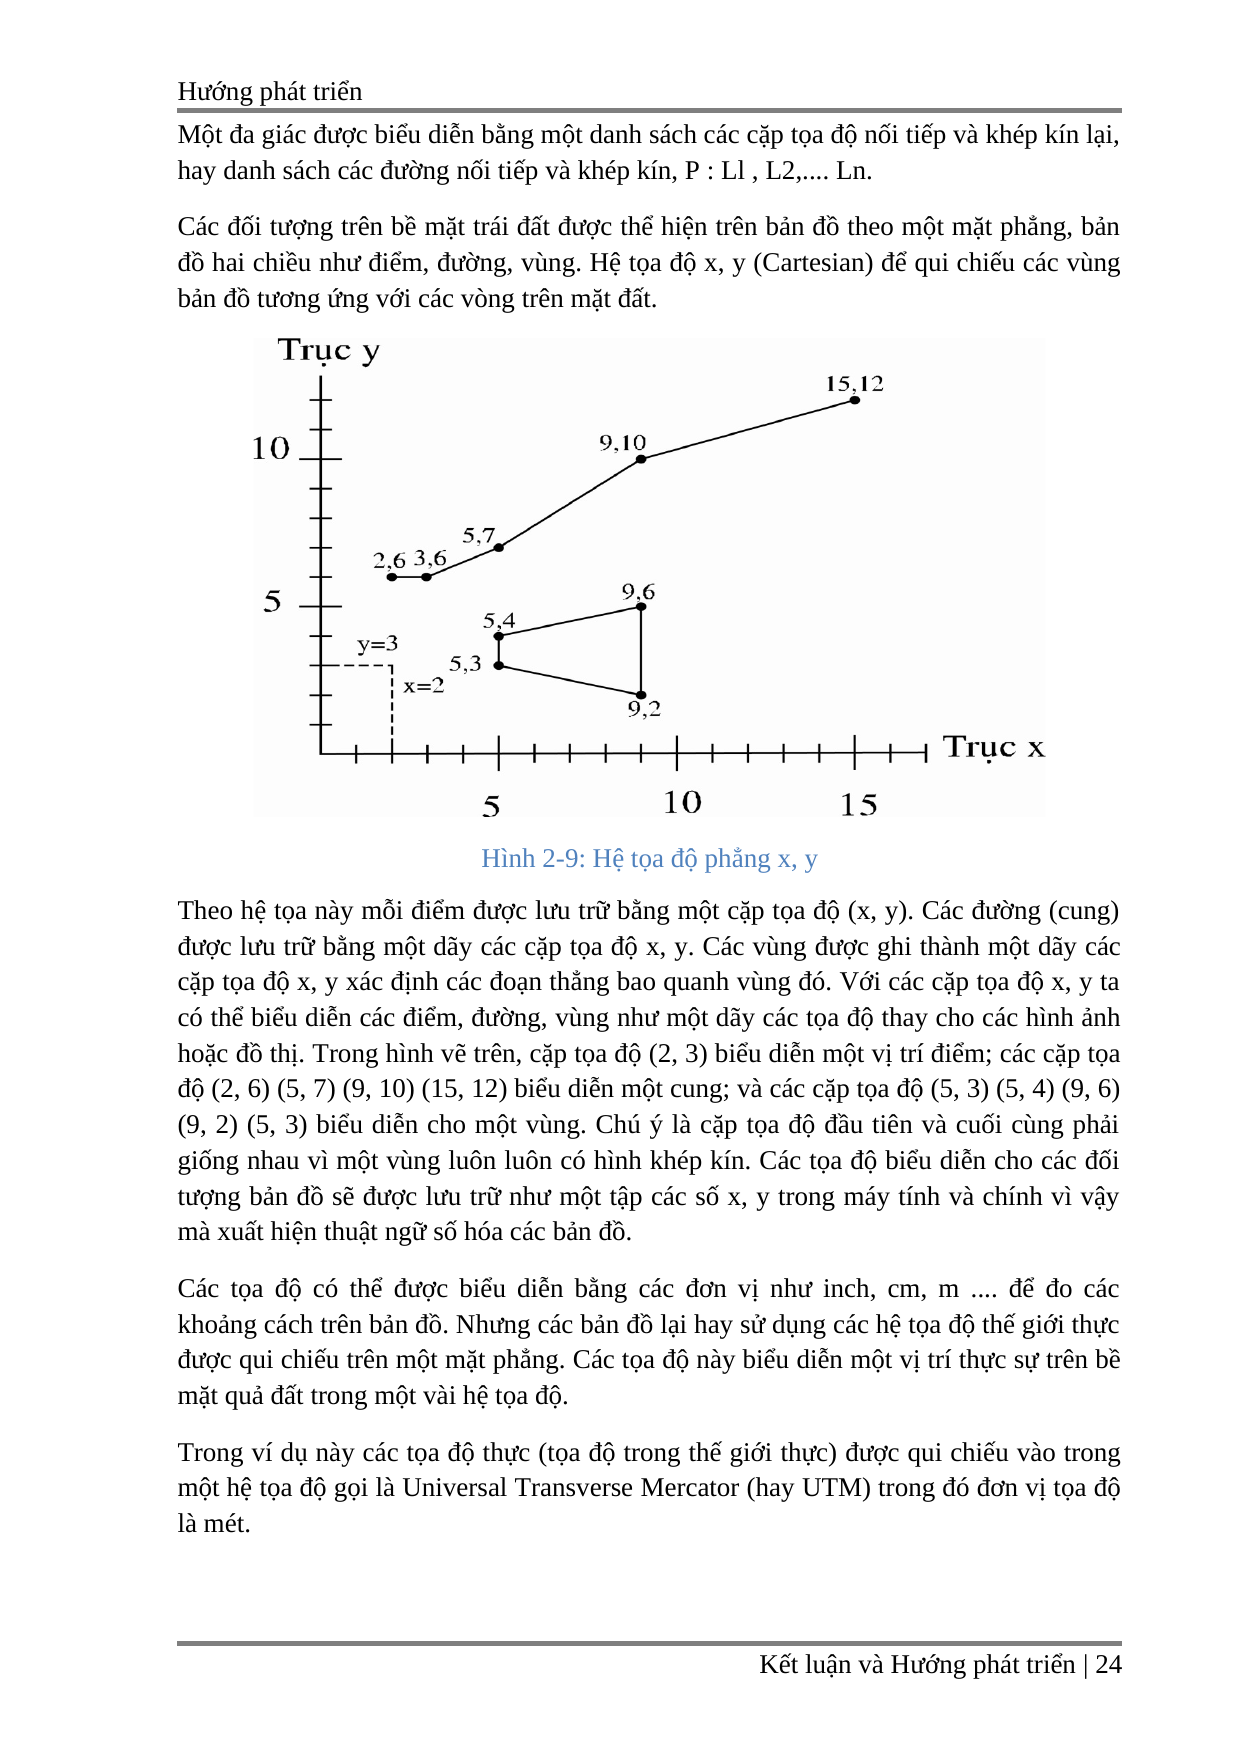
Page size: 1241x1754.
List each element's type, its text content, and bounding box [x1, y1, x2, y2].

text Theo hệ tọa này mỗi điểm được lưu trữ bằng một cặp tọa độ (x, y). Các đường (cung) được lưu trữ bằng một dãy các cặp tọa độ x, y. Các vùng được ghi thành một dãy các cặp tọa độ x, y xác định các đoạn thẳng bao quanh vùng đó. Với các cặp tọa độ x, y ta có thể biểu diễn các điểm, đường, vùng như một dãy các tọa độ thay cho các hình ảnh hoặc đồ thị. Trong hình vẽ trên, cặp tọa độ (2, 3) biểu diễn một vị trí điểm; các cặp tọa độ (2, 6) (5, 7) (9, 10) (15, 12) biểu diễn một cung; và các cặp tọa độ (5, 3) (5, 4) (9, 6) (9, 2) (5, 3) biểu diễn cho một vùng. Chú ý là cặp tọa độ đầu tiên và cuối cùng phải giống nhau vì một vùng luôn luôn có hình khép kín. Các tọa độ biểu diễn cho các đối tượng bản đồ sẽ được lưu trữ như một tập các số x, y trong máy tính và chính vì vậy mà xuất hiện thuật ngữ số hóa các bản đồ. [177, 894, 1122, 1247]
text Các đối tượng trên bề mặt trái đất được thể hiện trên bản đồ theo một mặt phẳng, bản đồ hai chiều như điểm, đường, vùng. Hệ tọa độ x, y (Cartesian) để qui chiếu các vùng bản đồ tương ứng với các vòng trên mặt đất. [177, 210, 1122, 313]
text Trong ví dụ này các tọa độ thực (tọa độ trong thế giới thực) được qui chiếu vào trong một hệ tọa độ gọi là Universal Transverse Mercator (hay UTM) trong đó đơn vị tọa độ là mét. [177, 1436, 1122, 1538]
text Một đa giác được biểu diễn bằng một danh sách các cặp tọa độ nối tiếp và khép kín lại, hay danh sách các đường nối tiếp và khép kín, P : Ll , L2,.... Ln. [177, 118, 1122, 185]
picture [253, 338, 1046, 817]
text Các tọa độ có thể được biểu diễn bằng các đơn vị như inch, cm, m .... để đo các khoảng cách trên bản đồ. Nhưng các bản đồ lại hay sử dụng các hệ tọa độ thế giới thực được qui chiếu trên một mặt phẳng. Các tọa độ này biểu diễn một vị trí thực sự trên bề mặt quả đất trong một vài hệ tọa độ. [177, 1272, 1122, 1410]
